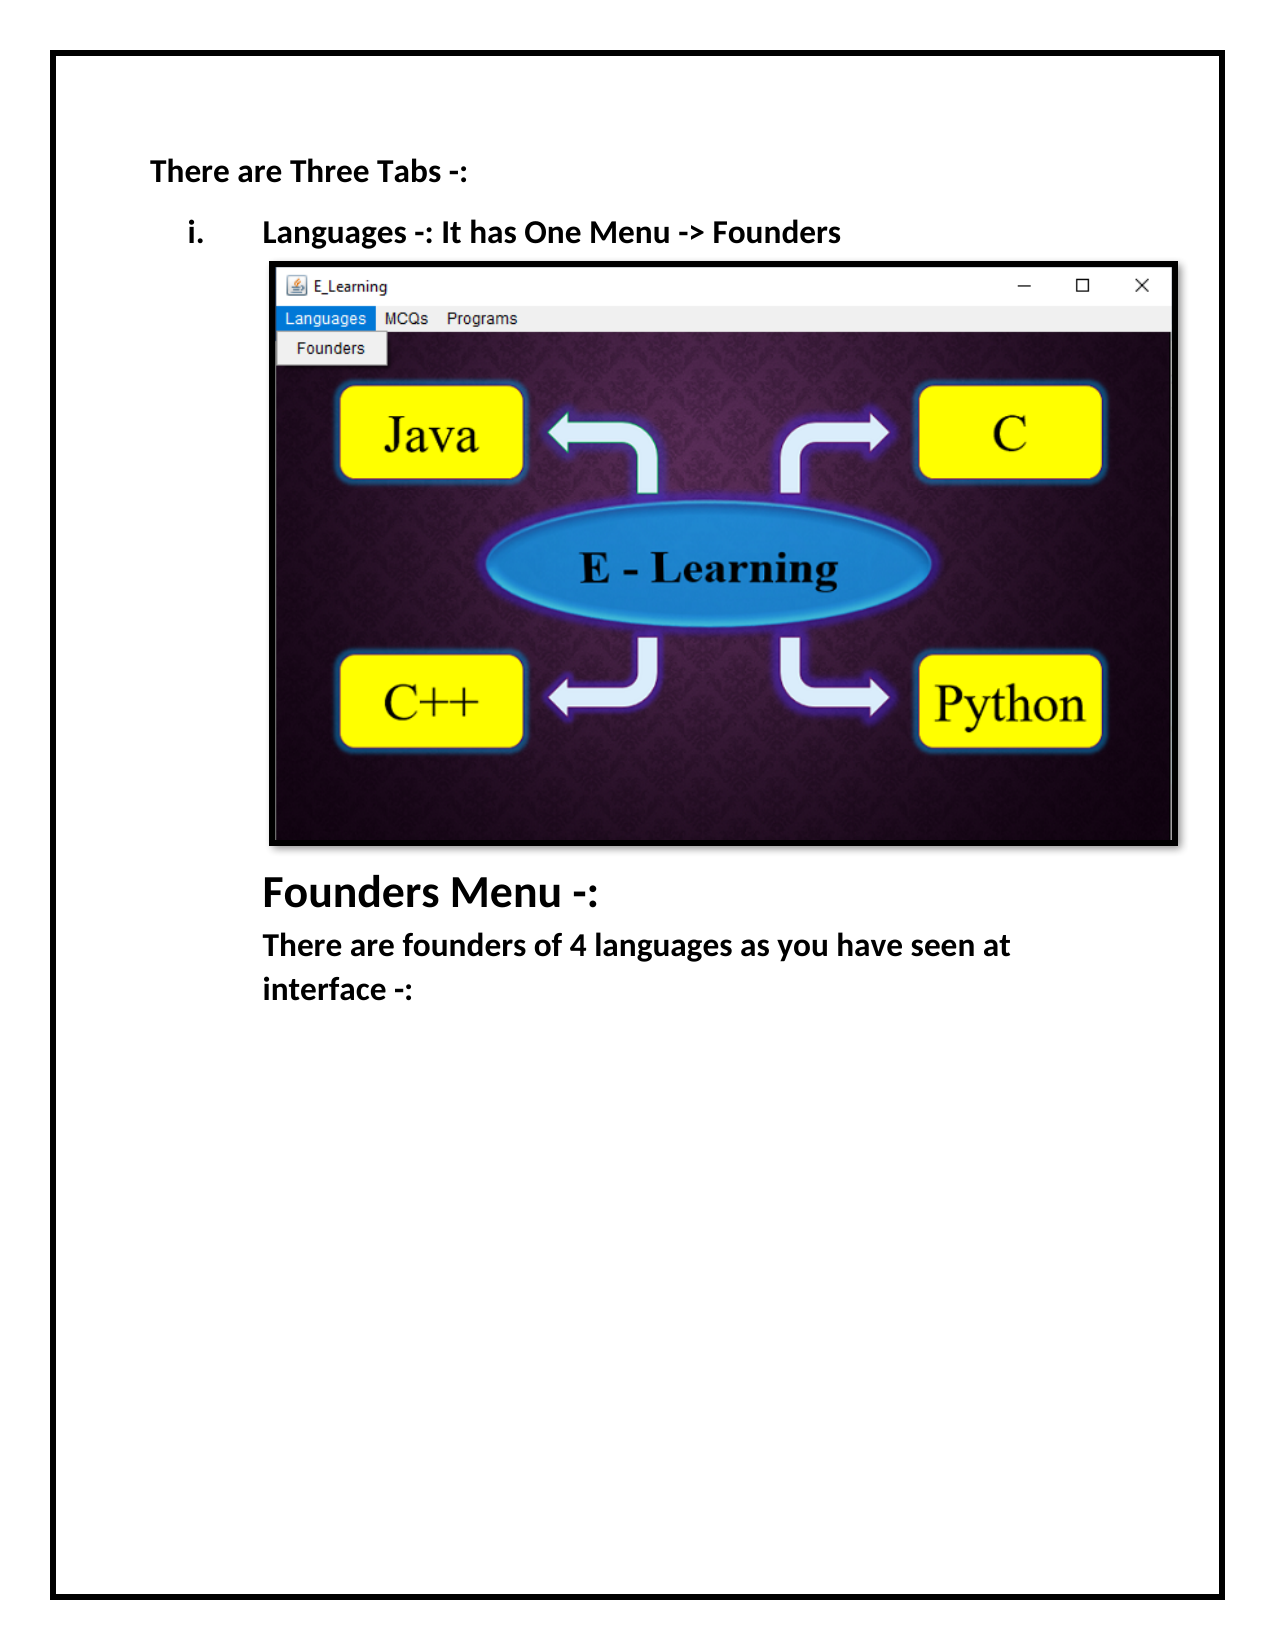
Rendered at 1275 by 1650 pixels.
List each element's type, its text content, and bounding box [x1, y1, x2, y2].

text There are Three Tabs -: [150, 150, 1125, 191]
list There are founders of 4 languages as you have seen at interface -: [262, 923, 1125, 1008]
list Founders Menu -: [262, 863, 1125, 919]
picture [275, 267, 1172, 840]
list Languages -: It has One Menu -> Founders [187, 211, 1125, 251]
